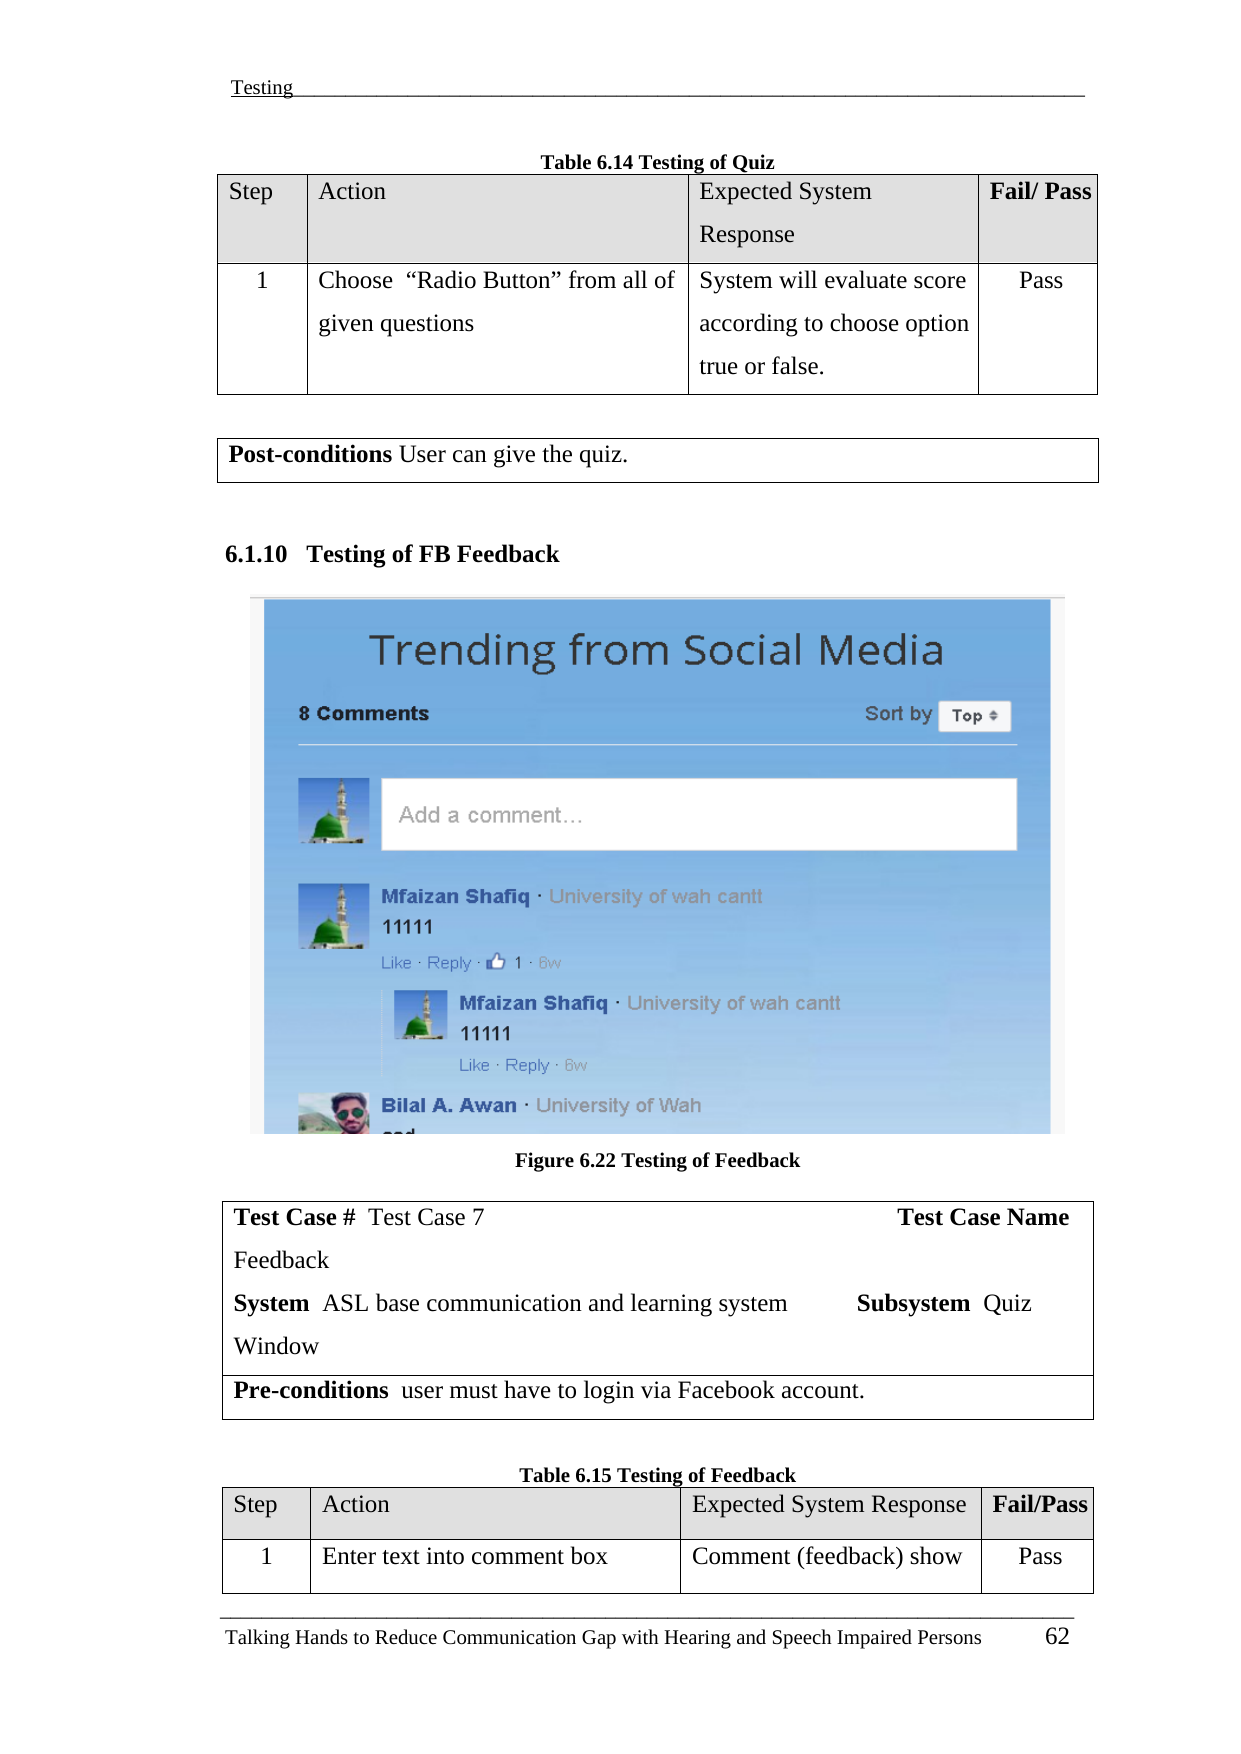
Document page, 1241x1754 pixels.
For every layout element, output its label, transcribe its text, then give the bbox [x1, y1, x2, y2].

table_header Expected System Response [681, 1488, 981, 1539]
table_header Fail/Pass [982, 1488, 1093, 1539]
picture [250, 594, 1065, 1134]
table_cell Pass [979, 264, 1097, 394]
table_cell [681, 1540, 981, 1593]
table_cell Choose “Radio Button” from all of given questions [308, 264, 688, 394]
table_header Action [308, 175, 688, 262]
table_header Fail/ Pass [979, 175, 1097, 262]
table_header Step [218, 175, 307, 262]
table_cell Pass [982, 1540, 1093, 1593]
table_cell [311, 1540, 680, 1593]
table_cell Pre-conditions user must have to login via Facebook account. [223, 1376, 1093, 1418]
table_cell System will evaluate score according to choose option true or false. [689, 264, 978, 394]
table_header Post-conditions User can give the quiz. [218, 439, 1098, 482]
table_header Step [223, 1488, 310, 1539]
table_header Test Case # Test Case 7 Test Case Name Feedback System ASL base communication and learning system Subsystem Quiz Window [223, 1202, 1093, 1374]
subtitle Testing of FB Feedback [225, 539, 1090, 568]
table_header Expected System Response [689, 175, 978, 262]
table_cell 1 [218, 264, 307, 394]
table_header Action [311, 1488, 680, 1539]
table_cell 1 [223, 1540, 310, 1593]
